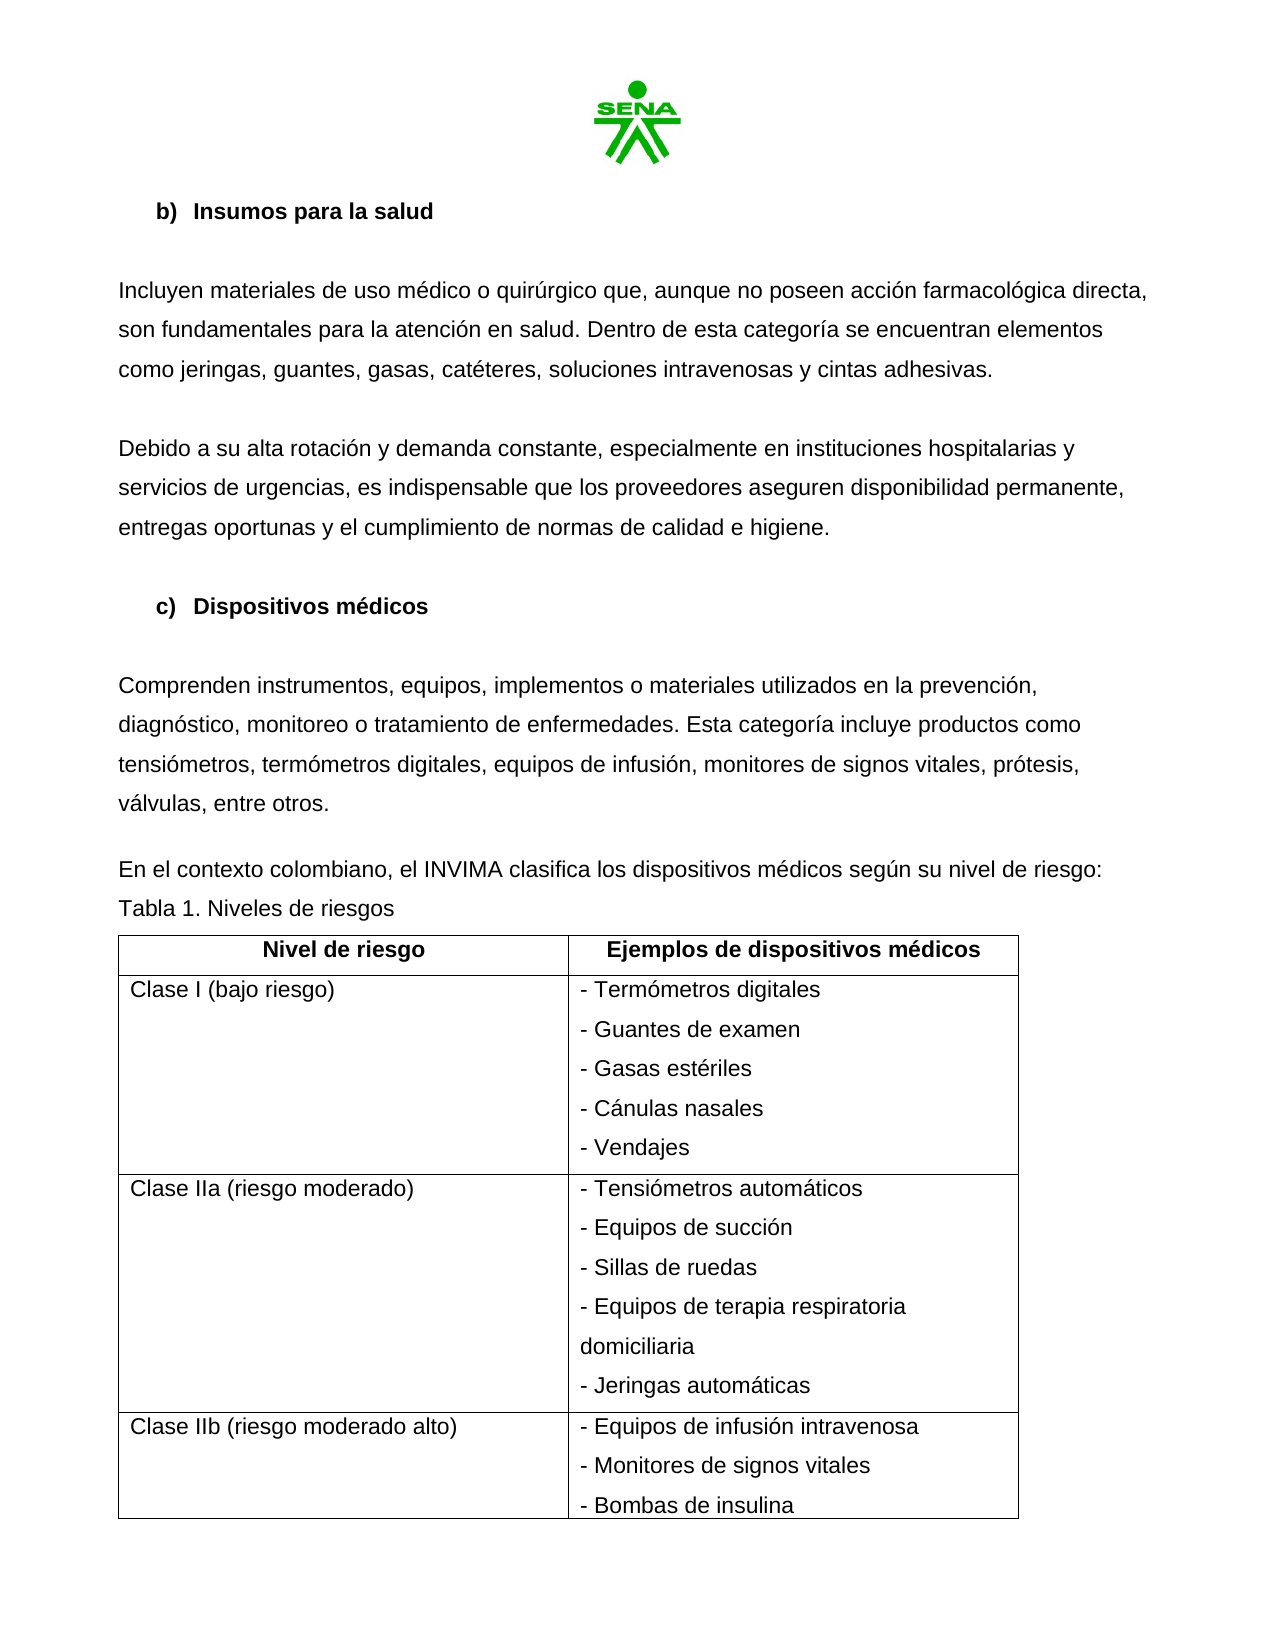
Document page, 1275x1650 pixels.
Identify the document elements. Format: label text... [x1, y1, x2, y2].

table_header Nivel de riesgo [119, 936, 568, 975]
list Insumos para la salud [156, 198, 1157, 224]
text Tabla 1. Niveles de riesgos [118, 895, 1157, 922]
table_cell - Tensiómetros automáticos - Equipos de succión - Sillas de ruedas - Equipos de terapia respiratoria domiciliaria - Jeringas automáticas [569, 1175, 1018, 1412]
text Comprenden instrumentos, equipos, implementos o materiales utilizados en la prevención, diagnóstico, monitoreo o tratamiento de enfermedades. Esta categoría incluye productos como tensiómetros, termómetros digitales, equipos de infusión, monitores de signos vitales, prótesis, válvulas, entre otros. [118, 672, 1157, 816]
table_cell Clase IIb (riesgo moderado alto) [119, 1413, 568, 1518]
text En el contexto colombiano, el INVIMA clasifica los dispositivos médicos según su nivel de riesgo: [118, 856, 1157, 882]
table_cell - Equipos de infusión intravenosa - Monitores de signos vitales - Bombas de insulina - Incubadoras neonatales - Concentradores de oxígeno [569, 1413, 1018, 1518]
table_header Ejemplos de dispositivos médicos [569, 936, 1018, 975]
list Dispositivos médicos [156, 593, 1157, 619]
table_cell - Termómetros digitales - Guantes de examen - Gasas estériles - Cánulas nasales - Vendajes [569, 976, 1018, 1174]
text Incluyen materiales de uso médico o quirúrgico que, aunque no poseen acción farmacológica directa, son fundamentales para la atención en salud. Dentro de esta categoría se encuentran elementos como jeringas, guantes, gasas, catéteres, soluciones intravenosas y cintas adhesivas. [118, 277, 1157, 382]
table_cell Clase I (bajo riesgo) [119, 976, 568, 1174]
picture [588, 75, 687, 172]
text Debido a su alta rotación y demanda constante, especialmente en instituciones hospitalarias y servicios de urgencias, es indispensable que los proveedores aseguren disponibilidad permanente, entregas oportunas y el cumplimiento de normas de calidad e higiene. [118, 435, 1157, 540]
table_cell Clase IIa (riesgo moderado) [119, 1175, 568, 1412]
